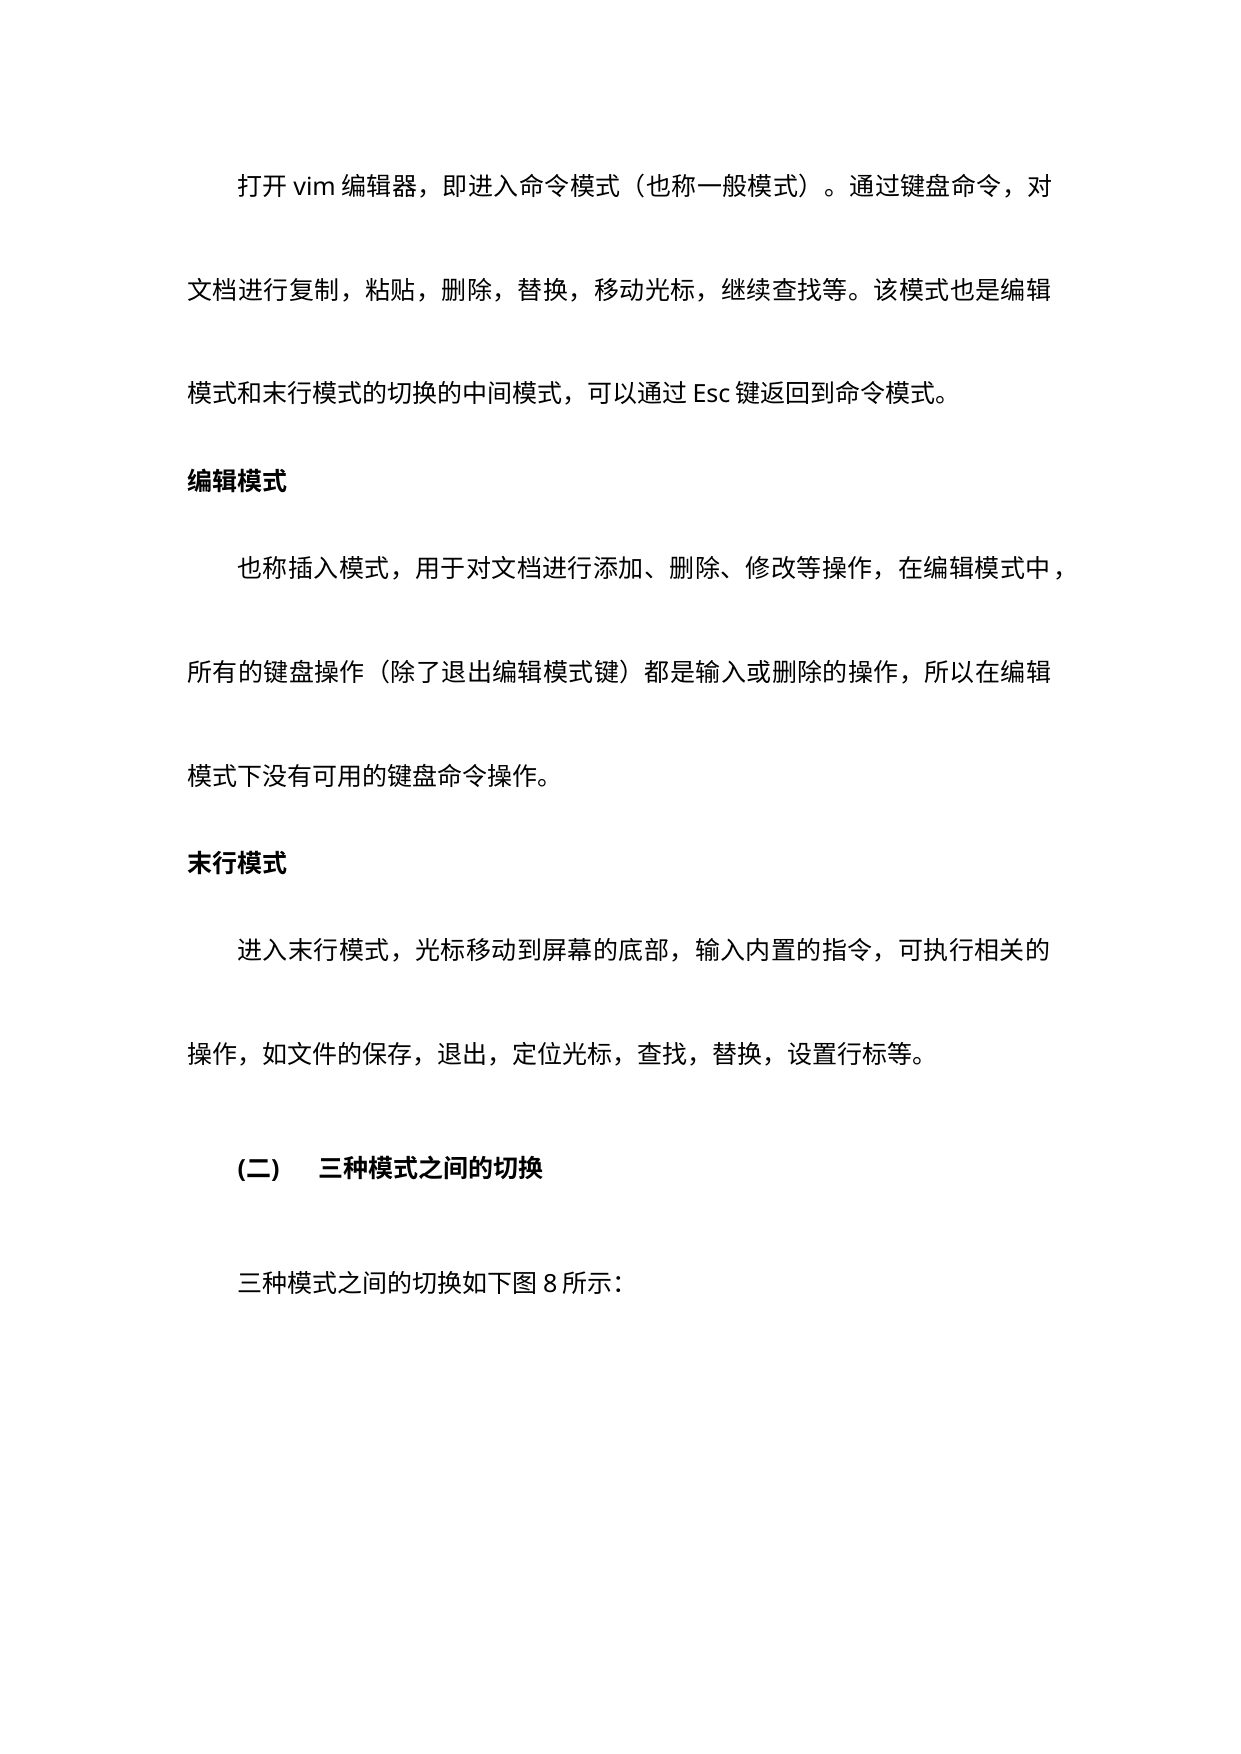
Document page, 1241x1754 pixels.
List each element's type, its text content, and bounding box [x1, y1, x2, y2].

list 末行模式 [187, 827, 1053, 896]
text 也称插入模式，用于对文档进行添加、删除、修改等操作，在编辑模式中，所有的键盘操作（除了退出编辑模式键）都是输入或删除的操作，所以在编辑模式下没有可用的键盘命令操作。 [187, 532, 1053, 809]
text 打开vim编辑器，即进入命令模式（也称一般模式）。通过键盘命令，对文档进行复制，粘贴，删除，替换，移动光标，继续查找等。该模式也是编辑模式和末行模式的切换的中间模式，可以通过Esc键返回到命令模式。 [187, 150, 1053, 427]
list 编辑模式 [187, 445, 1053, 514]
text 三种模式之间的切换如下图 8所示： [187, 1247, 1053, 1316]
subtitle 三种模式之间的切换 [187, 1132, 1053, 1201]
text 进入末行模式，光标移动到屏幕的底部，输入内置的指令，可执行相关的操作，如文件的保存，退出，定位光标，查找，替换，设置行标等。 [187, 914, 1053, 1087]
